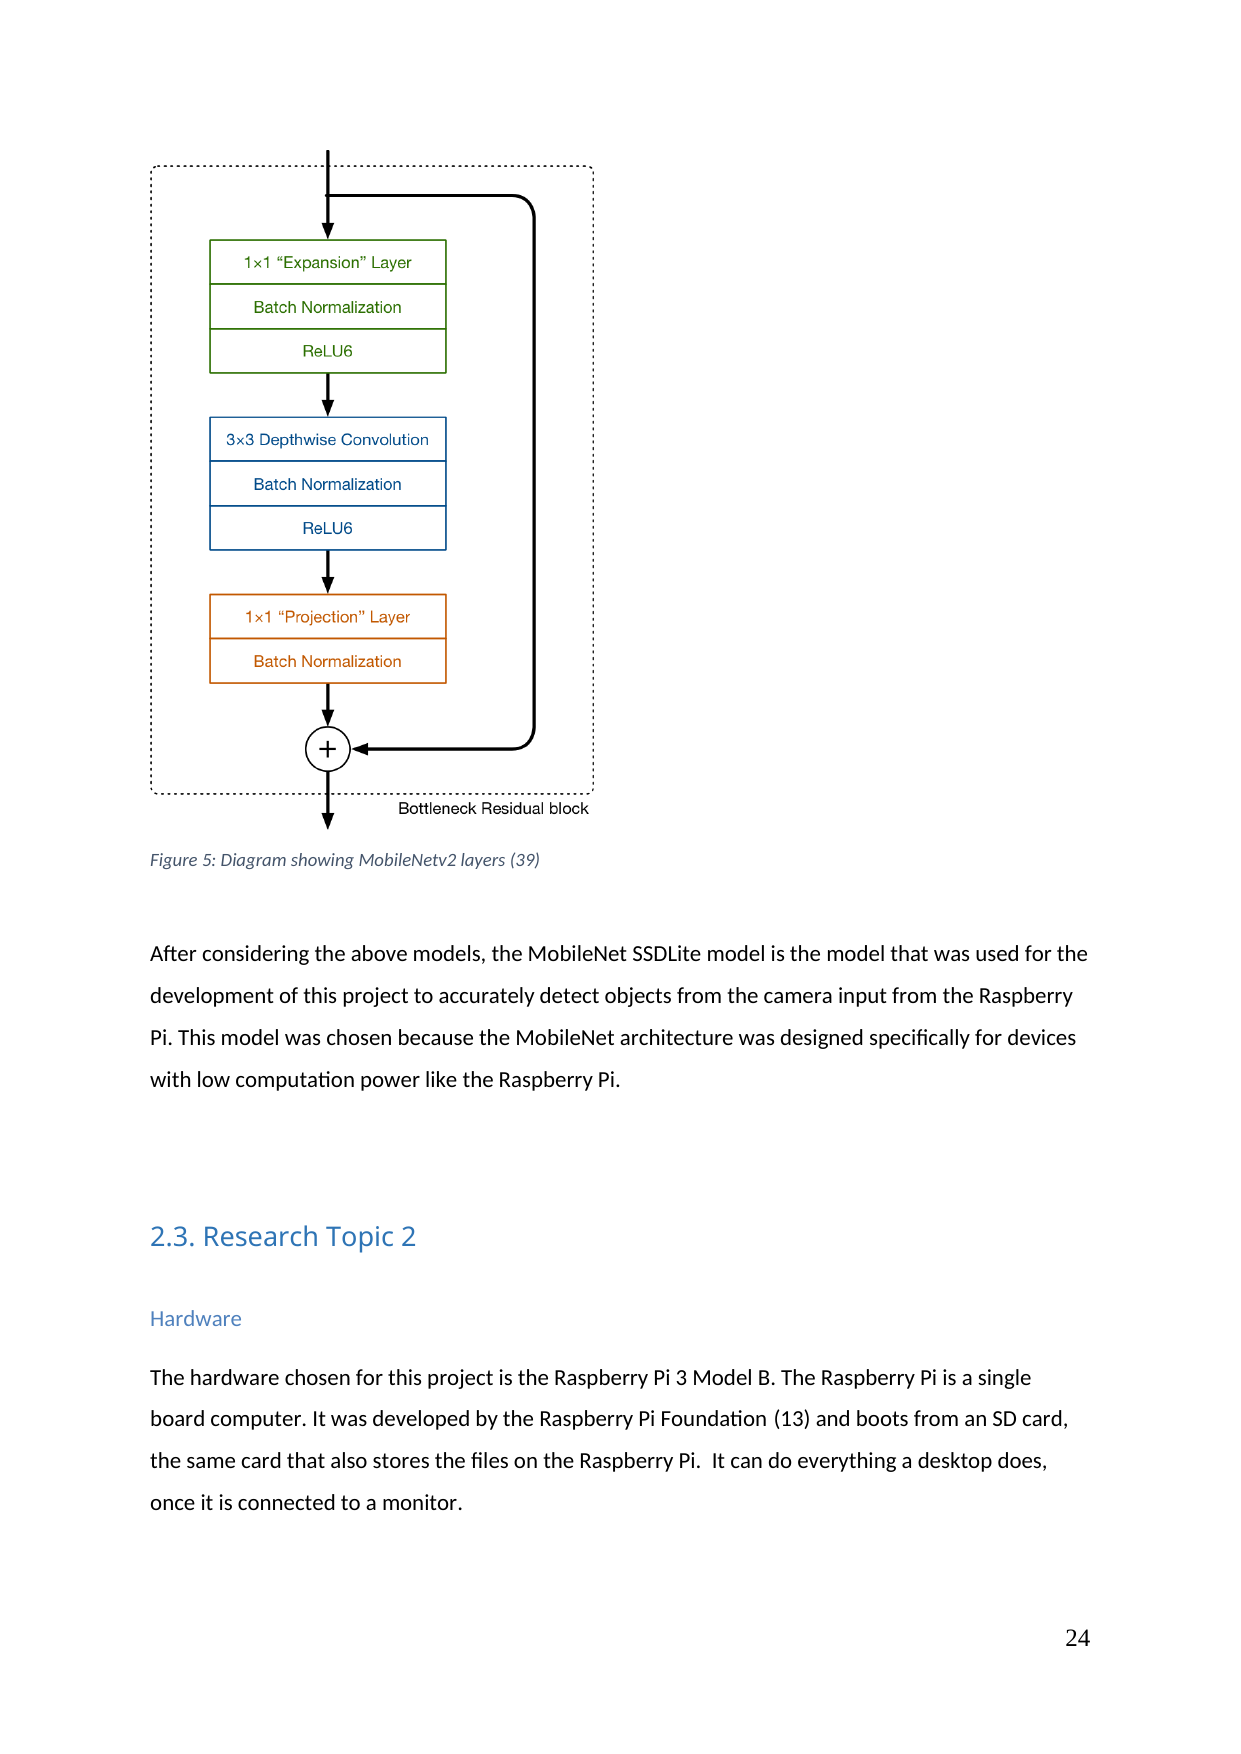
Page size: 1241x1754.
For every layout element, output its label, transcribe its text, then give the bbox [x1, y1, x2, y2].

subtitle 2.3. Research Topic 2 [150, 1217, 1090, 1254]
text After considering the above models, the MobileNet SSDLite model is the model that was used for the development of this project to accurately detect objects from the camera input from the Raspberry Pi. This model was chosen because the MobileNet architecture was designed specifically for devices with low computation power like the Raspberry Pi. [150, 939, 1090, 1093]
text Figure 5: Diagram showing MobileNetv2 layers (39) [150, 848, 1090, 871]
text Hardware [150, 1304, 1090, 1332]
text The hardware chosen for this project is the Raspberry Pi 3 Model B. The Raspberry Pi is a single board computer. It was developed by the Raspberry Pi Foundation (13) and boots from an SD card, the same card that also stores the files on the Raspberry Pi. It can do everything a desktop does, once it is connected to a monitor. [150, 1363, 1090, 1517]
picture [150, 150, 594, 830]
